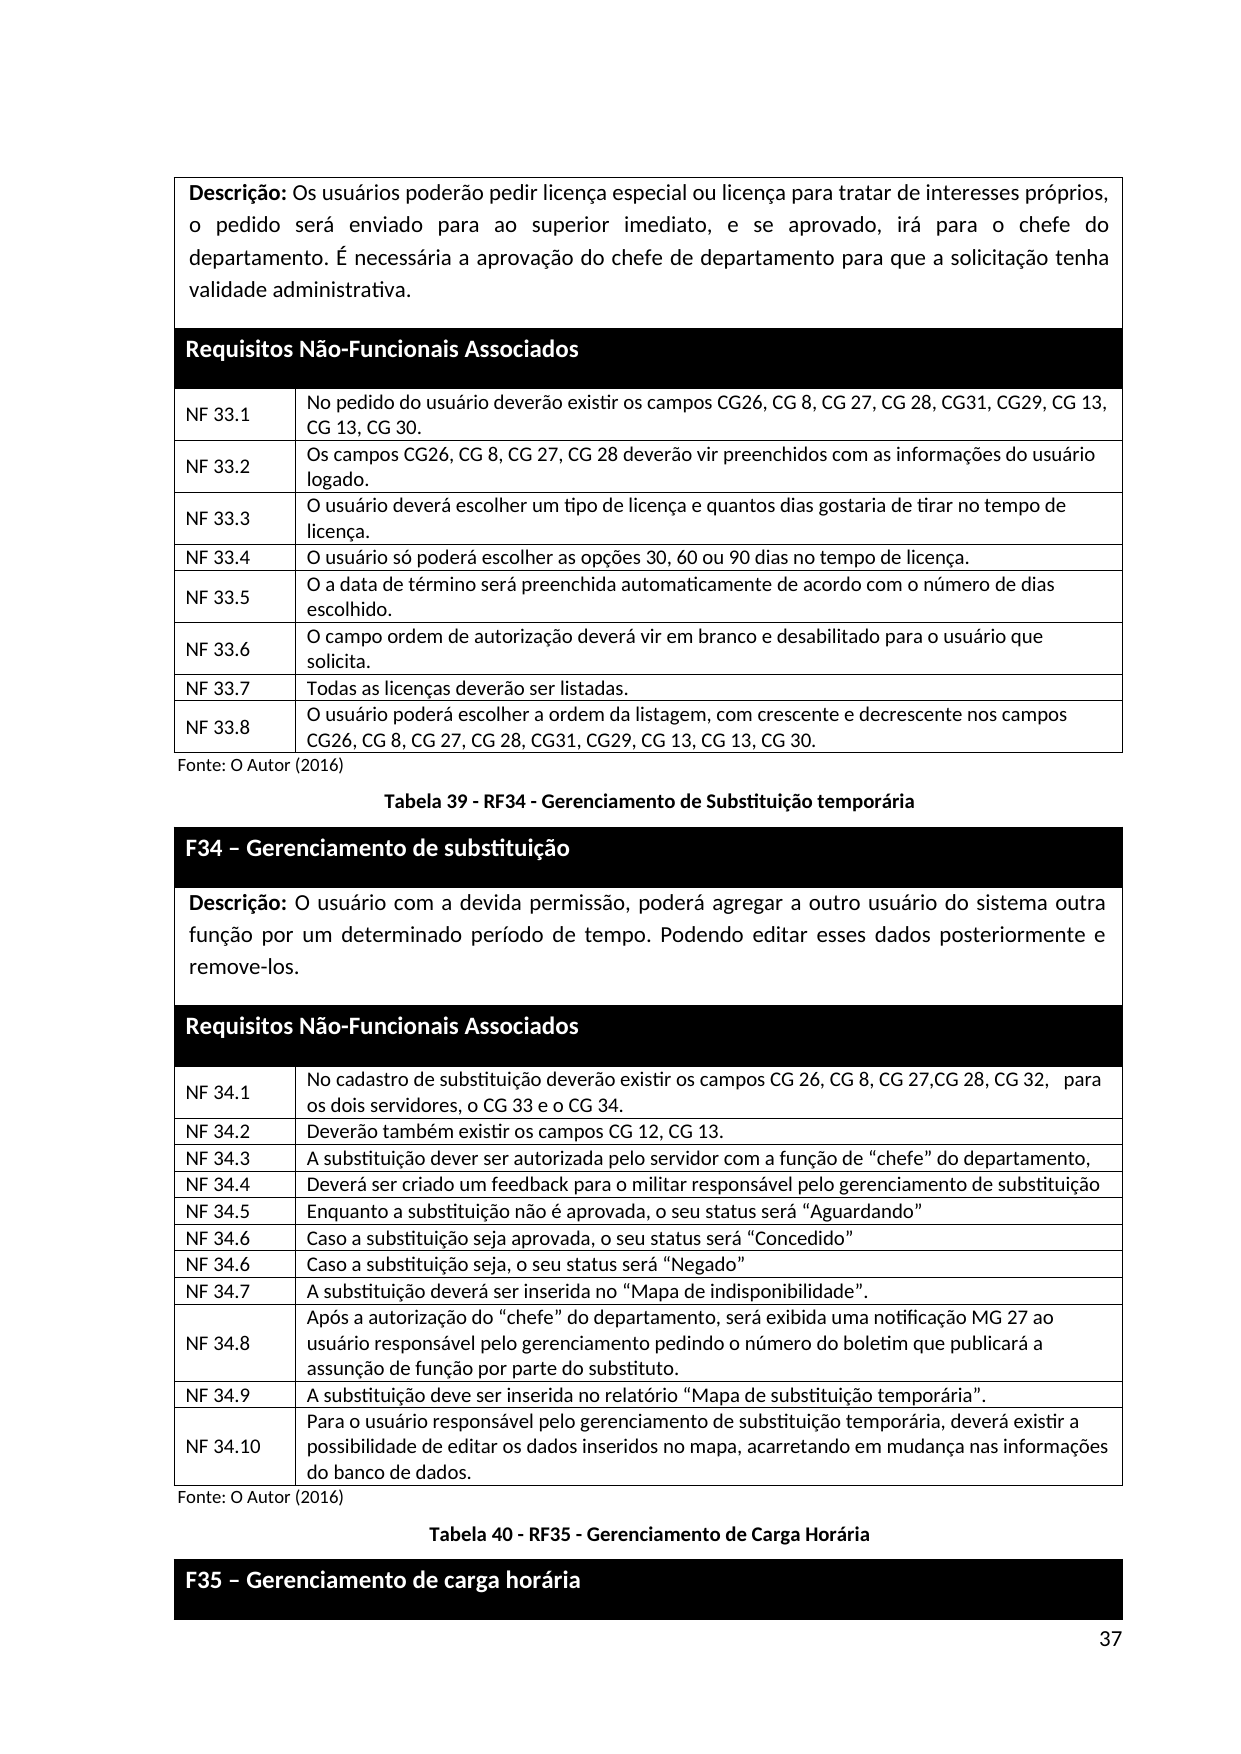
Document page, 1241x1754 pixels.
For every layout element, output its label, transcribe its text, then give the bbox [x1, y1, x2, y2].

table_cell Caso a substituição seja, o seu status será “Negado” [296, 1251, 1122, 1277]
table_cell NF 34.4 [175, 1172, 295, 1197]
table_cell Enquanto a substituição não é aprovada, o seu status será “Aguardando” [296, 1198, 1122, 1224]
table_cell NF 33.3 [175, 493, 295, 543]
table_cell Todas as licenças deverão ser listadas. [296, 675, 1122, 700]
table_cell NF 34.10 [175, 1408, 295, 1484]
table_cell NF 33.7 [175, 675, 295, 700]
table_cell O a data de término será preenchida automaticamente de acordo com o número de dias escolhido. [296, 571, 1122, 622]
text Fonte: O Autor (2016) [177, 753, 1157, 776]
table_cell No pedido do usuário deverão existir os campos CG26, CG 8, CG 27, CG 28, CG31, CG29, CG 13, CG 13, CG 30. [296, 389, 1122, 440]
table_cell NF 34.2 [175, 1119, 295, 1144]
table_cell Requisitos Não-Funcionais Associados [175, 329, 1122, 388]
table_cell NF 34.5 [175, 1198, 295, 1224]
table_cell NF 33.6 [175, 623, 295, 674]
table_cell NF 34.9 [175, 1382, 295, 1407]
table_cell Descrição: O usuário com a devida permissão, poderá agregar a outro usuário do sistema outra função por um determinado período de tempo. Podendo editar esses dados posteriormente e remove-los. [175, 888, 1122, 1005]
table_cell A substituição dever ser autorizada pelo servidor com a função de “chefe” do departamento, [296, 1145, 1122, 1171]
table_cell NF 34.6 [175, 1251, 295, 1277]
table_cell NF 34.7 [175, 1278, 295, 1303]
table_cell NF 33.1 [175, 389, 295, 440]
table_cell Descrição: Os usuários poderão pedir licença especial ou licença para tratar de interesses próprios, o pedido será enviado para ao superior imediato, e se aprovado, irá para o chefe do departamento. É necessária a aprovação do chefe de departamento para que a solicitação tenha validade administrativa. [175, 178, 1122, 327]
table_cell Após a autorização do “chefe” do departamento, será exibida uma notificação MG 27 ao usuário responsável pelo gerenciamento pedindo o número do boletim que publicará a assunção de função por parte do substituto. [296, 1305, 1122, 1381]
table_cell NF 33.5 [175, 571, 295, 622]
table_cell O campo ordem de autorização deverá vir em branco e desabilitado para o usuário que solicita. [296, 623, 1122, 674]
table_header F34 – Gerenciamento de substituição [175, 828, 1122, 887]
table_cell O usuário deverá escolher um tipo de licença e quantos dias gostaria de tirar no tempo de licença. [296, 493, 1122, 543]
table_cell NF 34.8 [175, 1305, 295, 1381]
table_cell NF 34.6 [175, 1225, 295, 1250]
table_cell NF 33.8 [175, 701, 295, 752]
table_cell A substituição deverá ser inserida no “Mapa de indisponibilidade”. [296, 1278, 1122, 1303]
table_cell NF 33.2 [175, 441, 295, 492]
table_header F35 – Gerenciamento de carga horária [175, 1560, 1122, 1619]
table_cell Deverá ser criado um feedback para o militar responsável pelo gerenciamento de substituição [296, 1172, 1122, 1197]
table_cell No cadastro de substituição deverão existir os campos CG 26, CG 8, CG 27,CG 28, CG 32, para os dois servidores, o CG 33 e o CG 34. [296, 1067, 1122, 1117]
table_cell Requisitos Não-Funcionais Associados [175, 1006, 1122, 1066]
table_cell Caso a substituição seja aprovada, o seu status será “Concedido” [296, 1225, 1122, 1250]
table_cell NF 34.1 [175, 1067, 295, 1117]
table_cell A substituição deve ser inserida no relatório “Mapa de substituição temporária”. [296, 1382, 1122, 1407]
table_cell NF 34.3 [175, 1145, 295, 1171]
table_cell Deverão também existir os campos CG 12, CG 13. [296, 1119, 1122, 1144]
table_cell Os campos CG26, CG 8, CG 27, CG 28 deverão vir preenchidos com as informações do usuário logado. [296, 441, 1122, 492]
table_cell Para o usuário responsável pelo gerenciamento de substituição temporária, deverá existir a possibilidade de editar os dados inseridos no mapa, acarretando em mudança nas informações do banco de dados. [296, 1408, 1122, 1484]
table_cell NF 33.4 [175, 545, 295, 570]
table_cell O usuário poderá escolher a ordem da listagem, com crescente e decrescente nos campos CG26, CG 8, CG 27, CG 28, CG31, CG29, CG 13, CG 13, CG 30. [296, 701, 1122, 752]
text Fonte: O Autor (2016) [177, 1486, 1157, 1508]
table_cell O usuário só poderá escolher as opções 30, 60 ou 90 dias no tempo de licença. [296, 545, 1122, 570]
